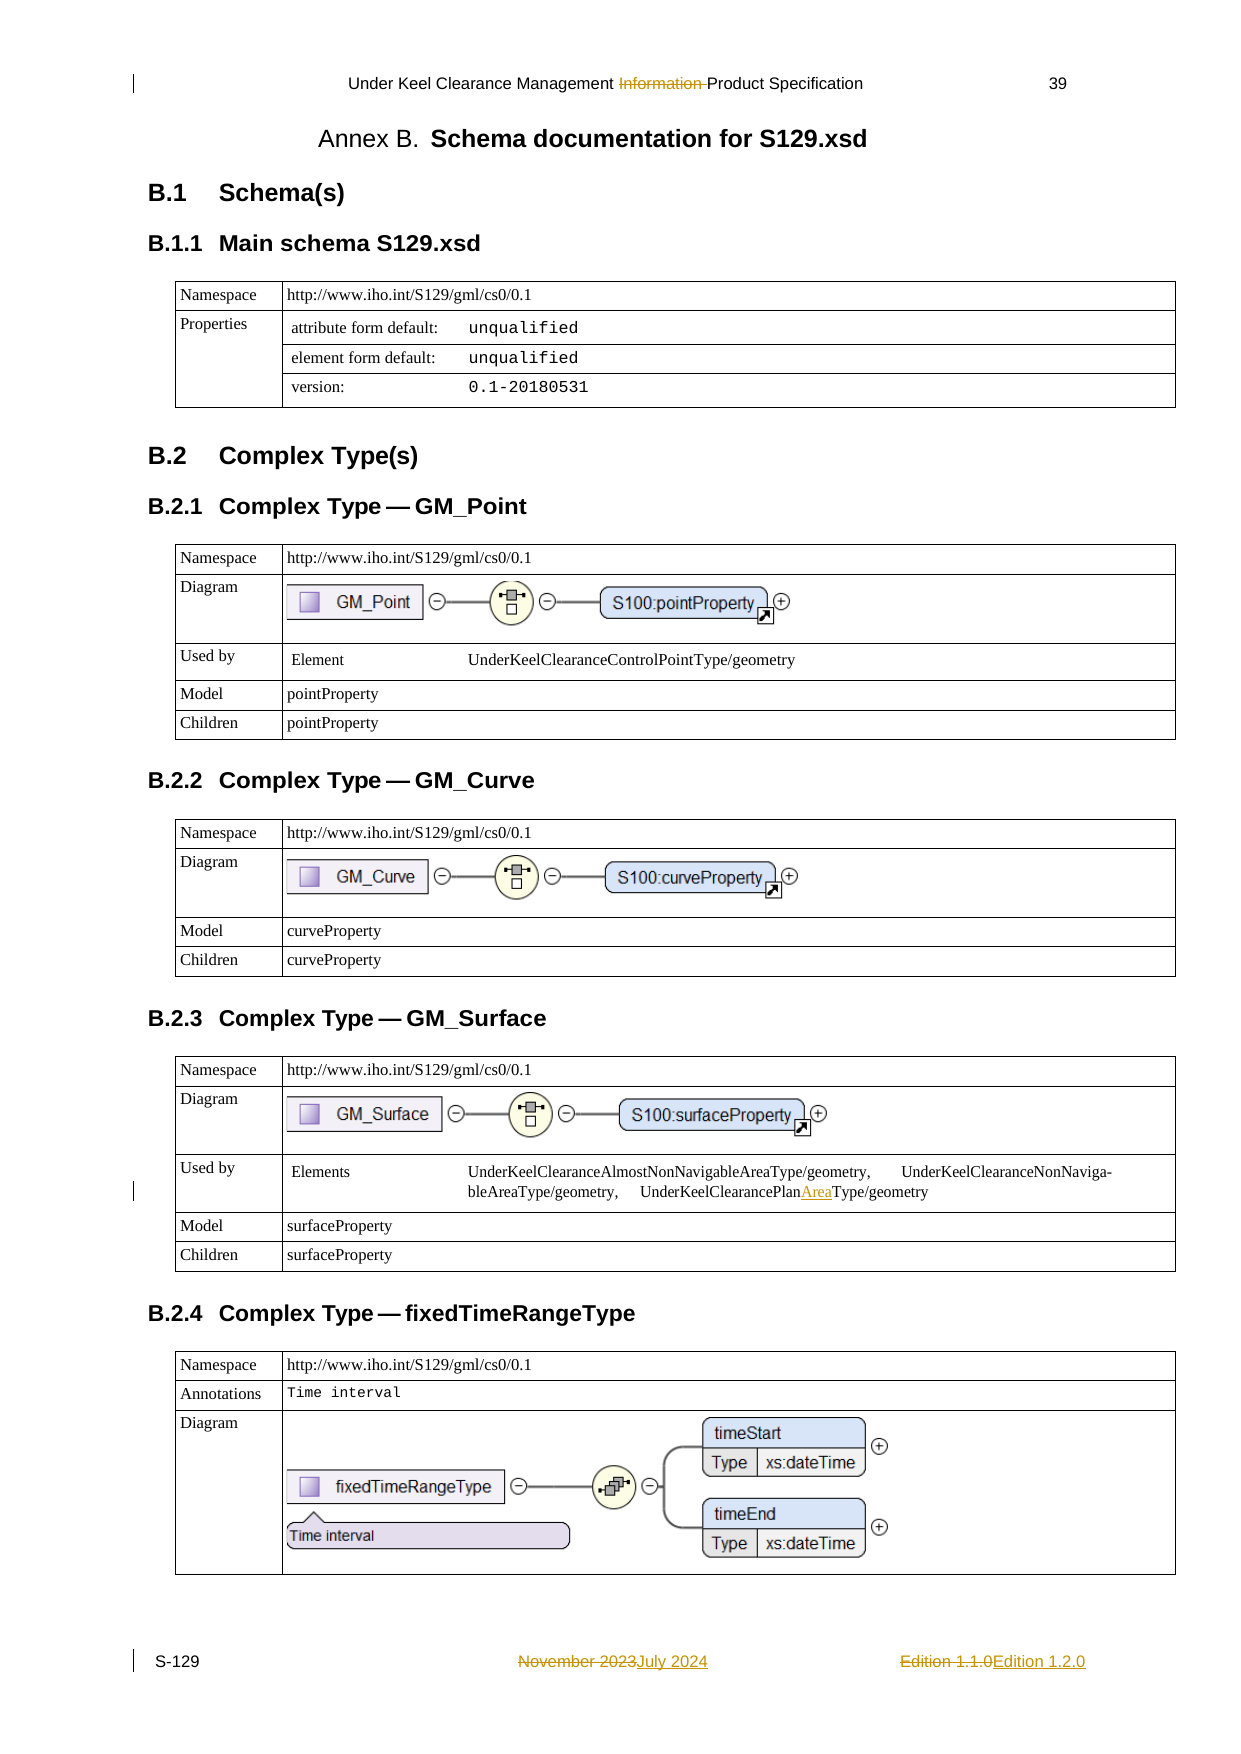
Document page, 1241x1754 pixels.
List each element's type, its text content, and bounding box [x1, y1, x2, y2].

table_header Namespace [176, 1057, 282, 1086]
table_cell Used by [176, 644, 282, 679]
table_header http://www.iho.int/S129/gml/cs0/0.1 [283, 545, 1175, 573]
table_cell pointProperty [283, 711, 1175, 738]
table_cell surfaceProperty [283, 1213, 1175, 1241]
subtitle Complex Type — GM_Surface [148, 1007, 1092, 1031]
table_cell unqualified [453, 311, 1175, 344]
table_cell pointProperty [283, 681, 1175, 709]
table_cell curveProperty [283, 918, 1175, 946]
table_cell Children [176, 1242, 282, 1271]
text Schema documentation for S129.xsd [148, 124, 1092, 153]
table_header Namespace [176, 545, 282, 573]
picture [286, 1092, 829, 1145]
table_cell curveProperty [283, 947, 1175, 976]
subtitle Complex Type — fixedTimeRangeType [148, 1302, 1092, 1326]
table_cell [283, 575, 1175, 642]
table_cell attribute form default: [283, 311, 453, 344]
table_cell surfaceProperty [283, 1242, 1175, 1271]
picture [286, 581, 792, 633]
table_cell Annotations [176, 1381, 282, 1410]
table_cell [283, 849, 1175, 917]
table_cell Used by [176, 1155, 282, 1212]
picture [286, 855, 800, 907]
text Complex Type(s) [148, 441, 1092, 470]
table_cell Diagram [176, 1087, 282, 1154]
subtitle Main schema S129.xsd [148, 232, 1092, 256]
subtitle Complex Type — GM_Point [148, 495, 1092, 519]
table_cell unqualified [453, 345, 1175, 373]
table_header http://www.iho.int/S129/gml/cs0/0.1 [283, 1057, 1175, 1086]
table_cell Model [176, 681, 282, 709]
subtitle Complex Type — GM_Curve [148, 770, 1092, 794]
table_cell Elements UnderKeelClearanceAlmostNonNavigableAreaType/geometry, UnderKeelClearanceNonNaviga- bleAreaType/geometry, UnderKeelClearancePlanType/geometry [283, 1155, 1175, 1212]
table_header Namespace [176, 282, 282, 310]
table_header http://www.iho.int/S129/gml/cs0/0.1 [283, 282, 1175, 310]
table_cell version: [283, 374, 453, 407]
picture [286, 1417, 890, 1565]
table_cell Time interval [283, 1381, 1175, 1410]
table_cell Diagram [176, 1411, 282, 1574]
text Schema(s) [148, 178, 1092, 207]
table_cell Diagram [176, 575, 282, 642]
table_header http://www.iho.int/S129/gml/cs0/0.1 [283, 820, 1175, 848]
table_cell Model [176, 1213, 282, 1241]
table_header http://www.iho.int/S129/gml/cs0/0.1 [283, 1352, 1175, 1380]
table_cell [283, 1411, 1175, 1574]
table_header Namespace [176, 820, 282, 848]
table_cell Properties [176, 311, 282, 407]
table_cell Children [176, 711, 282, 738]
table_cell [283, 1087, 1175, 1154]
table_cell element form default: [283, 345, 453, 373]
table_cell Model [176, 918, 282, 946]
table_cell Element UnderKeelClearanceControlPointType/geometry [283, 644, 1175, 679]
table_cell Children [176, 947, 282, 976]
table_cell Diagram [176, 849, 282, 917]
table_header Namespace [176, 1352, 282, 1380]
table_cell 0.1-20180531 [453, 374, 1175, 407]
